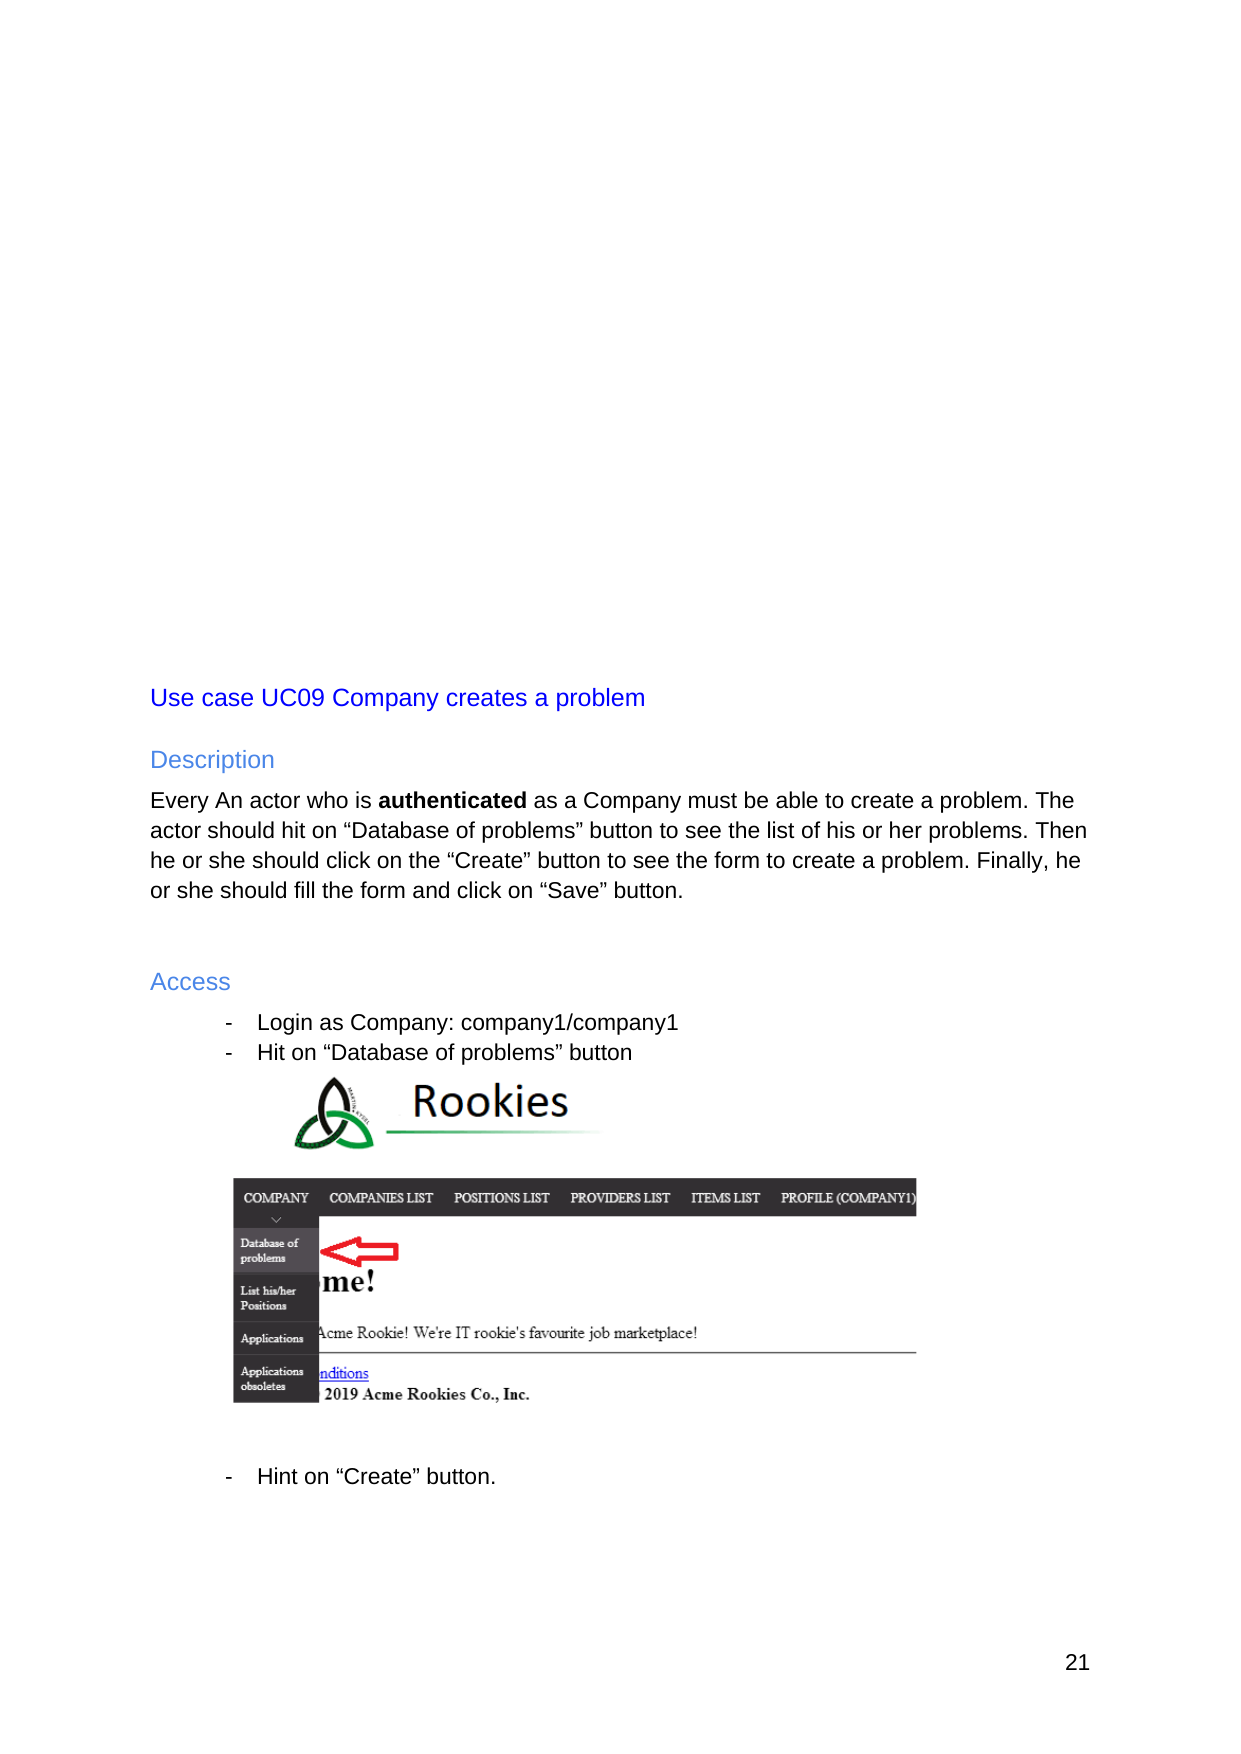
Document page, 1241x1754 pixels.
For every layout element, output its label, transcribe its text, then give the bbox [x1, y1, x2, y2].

subtitle Use case UC09 Company creates a problem [150, 683, 1090, 712]
picture [225, 1068, 917, 1460]
text - Hint on “Create” button. [225, 1463, 1090, 1489]
text - Hit on “Database of problems” button [225, 1039, 1090, 1065]
text - Login as Company: company1/company1 [225, 1008, 1090, 1035]
subtitle Access [150, 967, 1090, 996]
subtitle Description [150, 746, 1090, 774]
text Every An actor who is authenticated as a Company must be able to create a problem. The actor should hit on “Database of problems” button to see the list of his or her problems. Then he or she should click on the “Create” button to see the form to create a problem. Finally, he or she should fill the form and click on “Save” button. [150, 787, 1090, 904]
